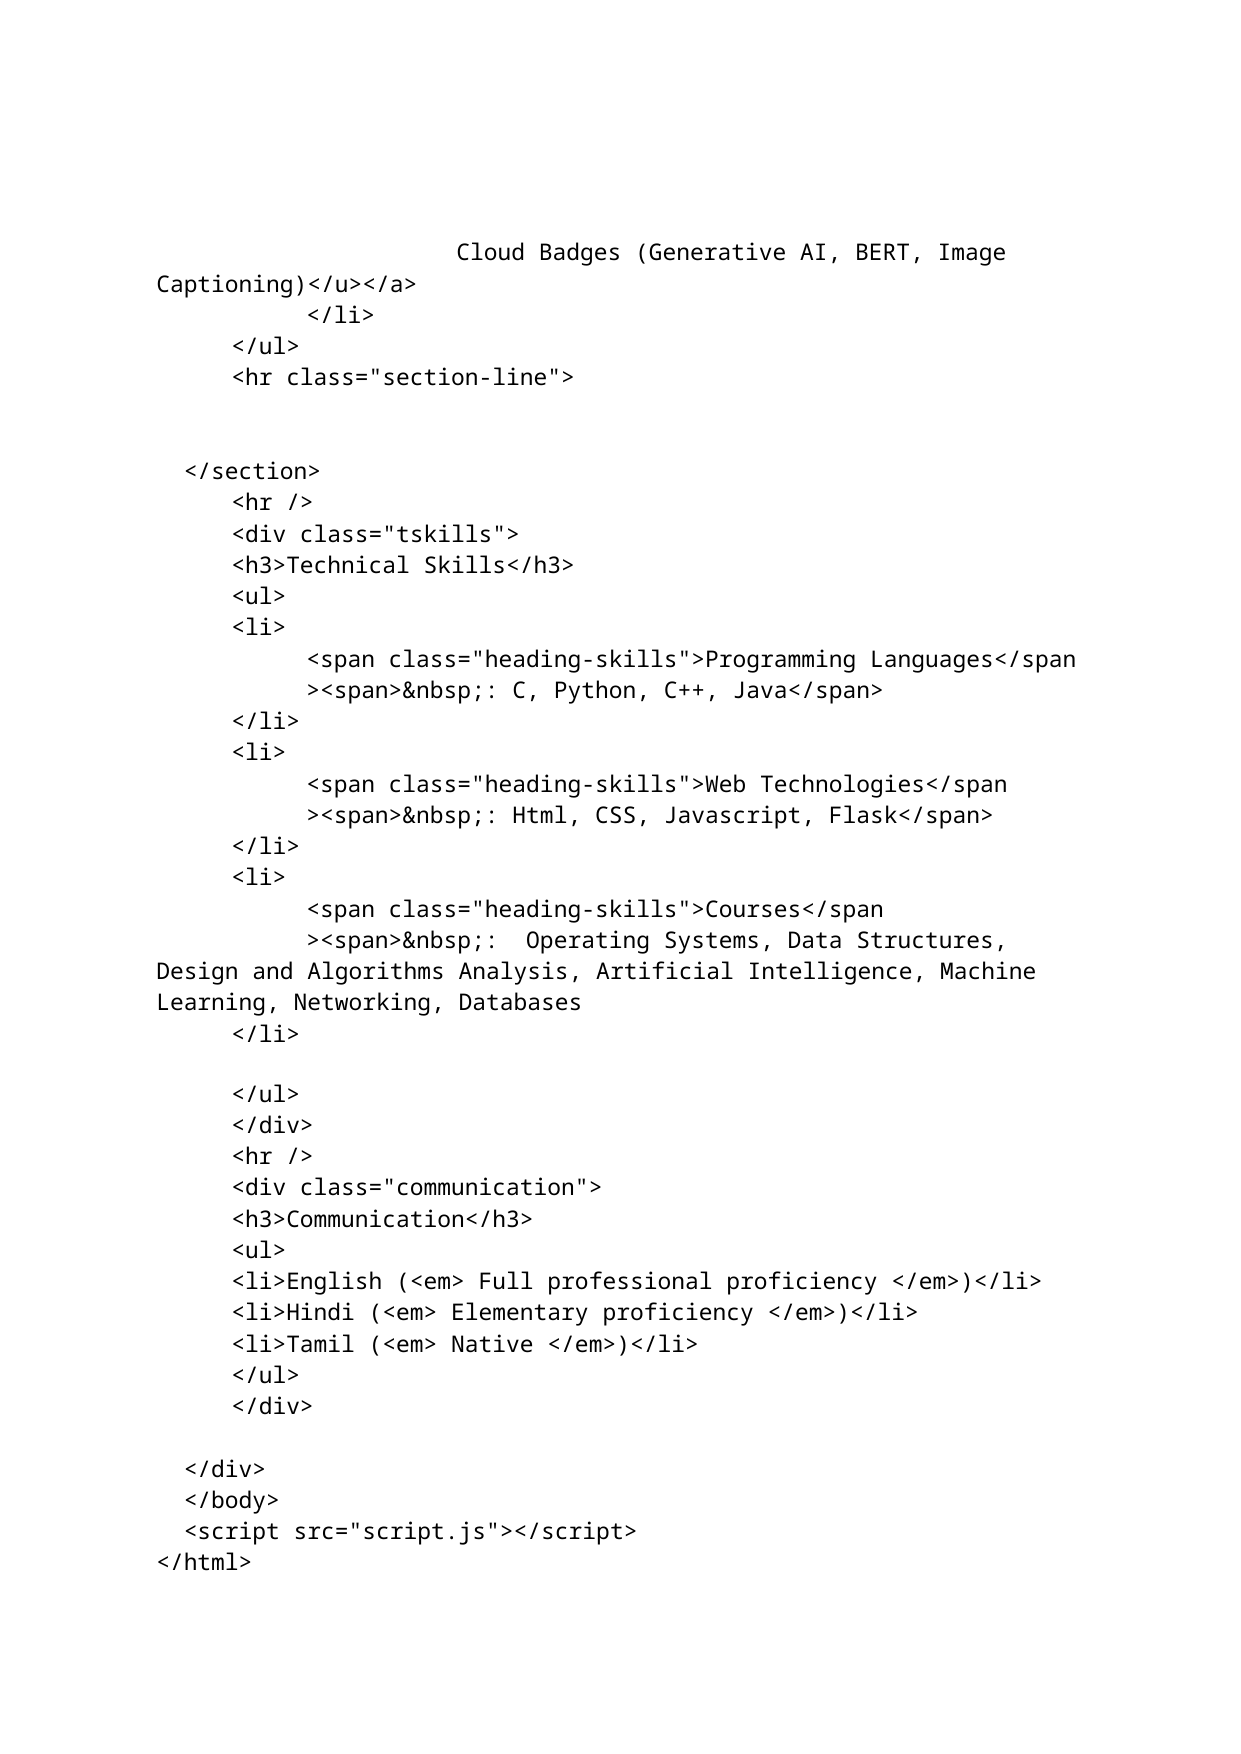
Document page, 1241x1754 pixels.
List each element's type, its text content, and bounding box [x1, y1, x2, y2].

text ><span>&nbsp;: C, Python, C++, Java</span> [156, 674, 1084, 705]
text <ul> [156, 580, 1084, 611]
text <li> [156, 861, 1084, 892]
text <div class="communication"> [156, 1171, 1084, 1202]
text </ul> [156, 330, 1084, 361]
text <script src="script.js"></script> [156, 1515, 1084, 1546]
text </ul> [156, 1359, 1084, 1390]
text <hr class="section-line"> [156, 361, 1084, 392]
text </li> [156, 1017, 1084, 1049]
text ><span>&nbsp;: Operating Systems, Data Structures, Design and Algorithms Analysis, Artificial Intelligence, Machine Learning, Networking, Databases [156, 924, 1084, 1017]
text <li>English (<em> Full professional proficiency </em>)</li> [156, 1265, 1084, 1296]
text Cloud Badges (Generative AI, BERT, Image Captioning)</u></a> [156, 236, 1084, 299]
text <li> [156, 611, 1084, 642]
text <hr /> [156, 1140, 1084, 1171]
text </body> [156, 1484, 1084, 1515]
text </li> [156, 830, 1084, 861]
text </html> [156, 1546, 1084, 1577]
text <li>Hindi (<em> Elementary proficiency </em>)</li> [156, 1296, 1084, 1327]
text <li>Tamil (<em> Native </em>)</li> [156, 1327, 1084, 1359]
text </section> [156, 455, 1084, 486]
text </div> [156, 1109, 1084, 1140]
text <ul> [156, 1234, 1084, 1265]
text <span class="heading-skills">Web Technologies</span [156, 767, 1084, 799]
text </ul> [156, 1077, 1084, 1109]
text </div> [156, 1390, 1084, 1421]
text <h3>Communication</h3> [156, 1202, 1084, 1234]
text <span class="heading-skills">Programming Languages</span [156, 642, 1084, 674]
text </div> [156, 1452, 1084, 1484]
text ><span>&nbsp;: Html, CSS, Javascript, Flask</span> [156, 799, 1084, 830]
text <div class="tskills"> [156, 517, 1084, 549]
text </li> [156, 705, 1084, 736]
text <li> [156, 736, 1084, 767]
text <span class="heading-skills">Courses</span [156, 892, 1084, 924]
text </li> [156, 299, 1084, 330]
text <h3>Technical Skills</h3> [156, 549, 1084, 580]
text <hr /> [156, 486, 1084, 517]
